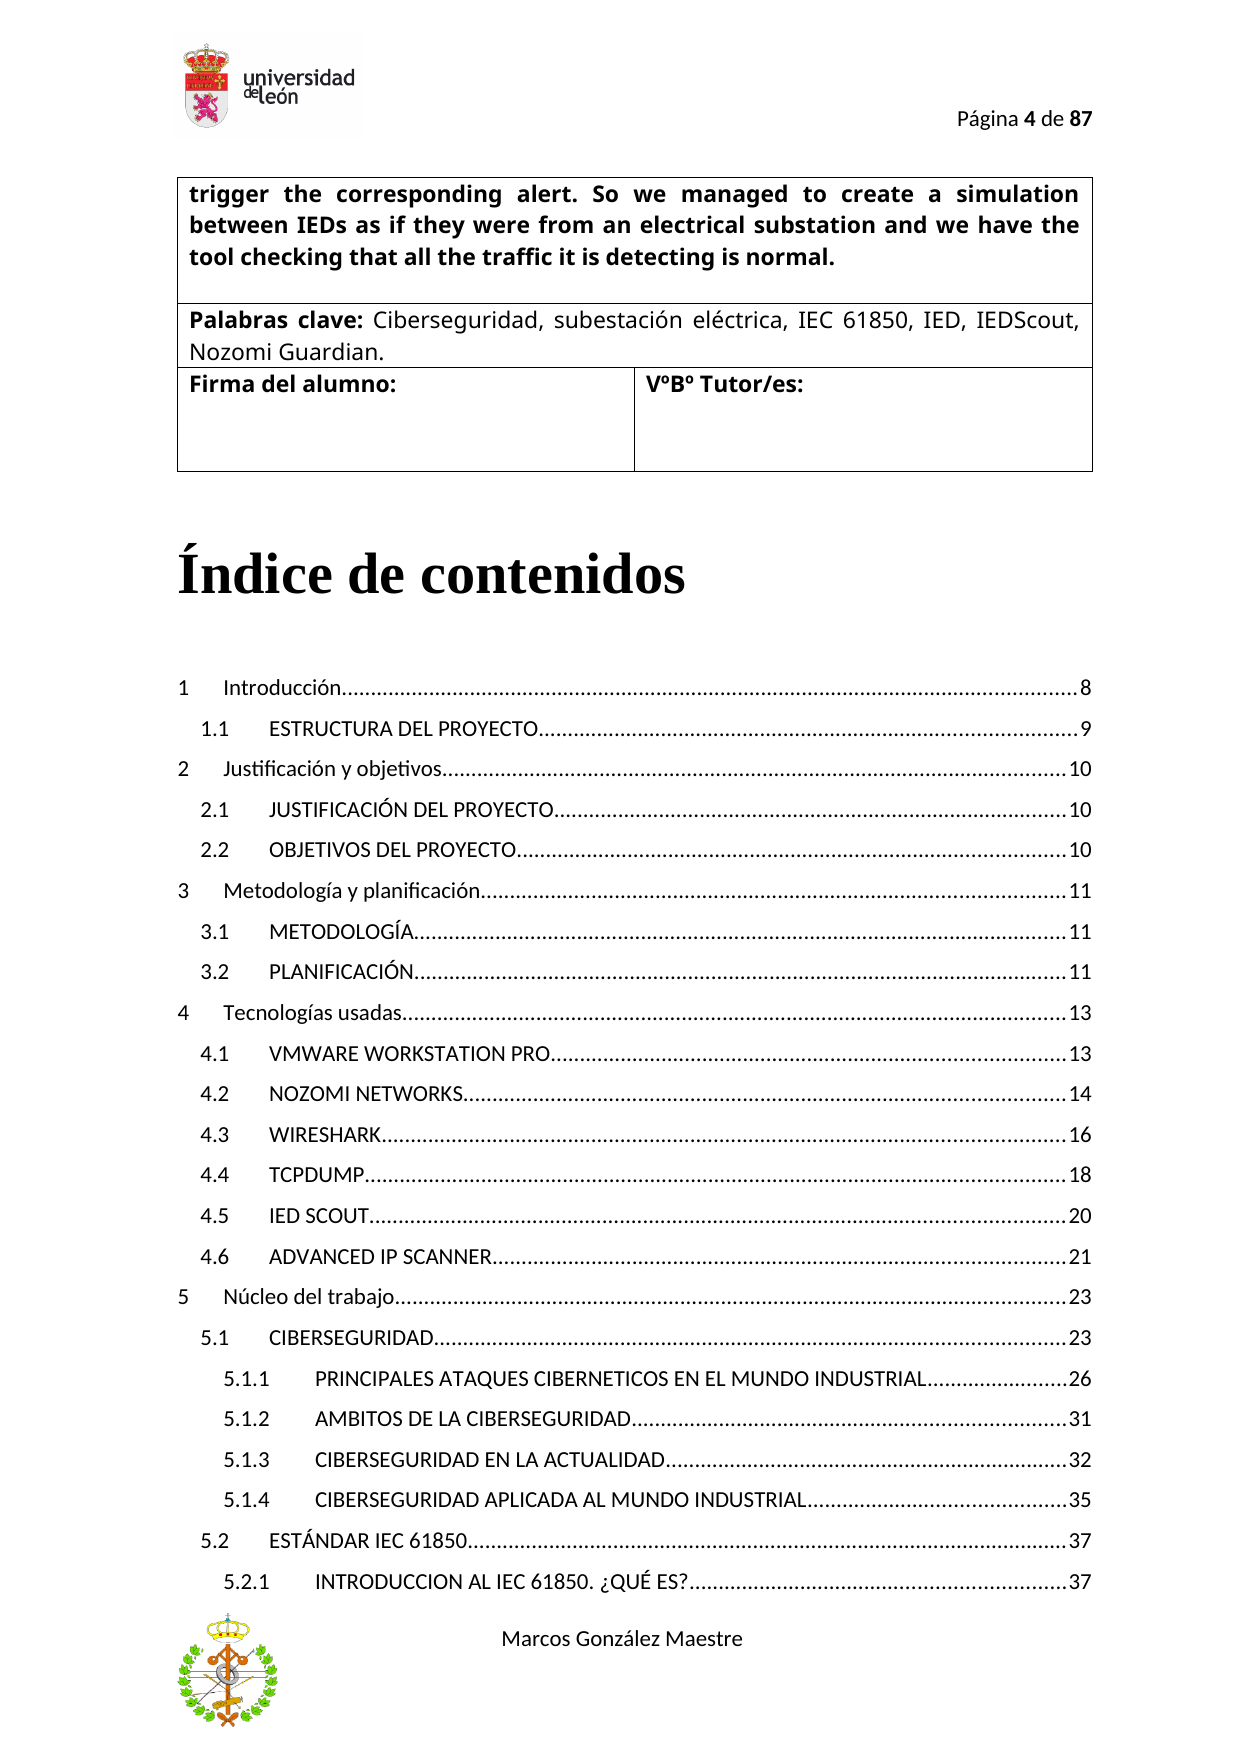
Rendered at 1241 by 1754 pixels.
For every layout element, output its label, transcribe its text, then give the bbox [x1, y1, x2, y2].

text 2.2 OBJETIVOS DEL PROYECTO 10 [200, 836, 1092, 863]
picture [172, 32, 365, 138]
text 1 Introducción 8 [177, 673, 1092, 701]
table_cell VºBº Tutor/es: [635, 368, 1092, 471]
text 5.2.1 INTRODUCCION AL IEC 61850. ¿QUÉ ES? 37 [223, 1567, 1092, 1595]
text 5.1.1 PRINCIPALES ATAQUES CIBERNETICOS EN EL MUNDO INDUSTRIAL 26 [223, 1364, 1092, 1392]
text 4.2 NOZOMI NETWORKS 14 [200, 1079, 1092, 1107]
text 4.4 TCPDUMP 18 [200, 1161, 1092, 1188]
text 3.1 METODOLOGÍA 11 [200, 917, 1092, 945]
text 3.2 PLANIFICACIÓN 11 [200, 957, 1092, 985]
text 4.5 IED SCOUT 20 [200, 1201, 1092, 1229]
text 5.1.2 AMBITOS DE LA CIBERSEGURIDAD 31 [223, 1404, 1092, 1432]
table_cell Palabras clave: Ciberseguridad, subestación eléctrica, IEC 61850, IED, IEDScout, Nozomi Guardian. [178, 304, 1092, 367]
picture [177, 1613, 278, 1727]
text 4.3 WIRESHARK 16 [200, 1120, 1092, 1148]
text 4.1 VMWARE WORKSTATION PRO 13 [200, 1039, 1092, 1067]
text 5.1 CIBERSEGURIDAD 23 [200, 1323, 1092, 1351]
text 4 Tecnologías usadas 13 [177, 998, 1092, 1026]
text 2.1 JUSTIFICACIÓN DEL PROYECTO 10 [200, 795, 1092, 823]
text 4.6 ADVANCED IP SCANNER 21 [200, 1242, 1092, 1270]
text 3 Metodología y planificación 11 [177, 876, 1092, 904]
text 5.2 ESTÁNDAR IEC 61850 37 [200, 1526, 1092, 1554]
text 5 Núcleo del trabajo 23 [177, 1282, 1092, 1310]
text 2 Justificación y objetivos 10 [177, 754, 1092, 782]
text 5.1.3 CIBERSEGURIDAD EN LA ACTUALIDAD 32 [223, 1445, 1092, 1473]
text 5.1.4 CIBERSEGURIDAD APLICADA AL MUNDO INDUSTRIAL 35 [223, 1486, 1092, 1513]
text Índice de contenidos [177, 539, 1092, 606]
text 1.1 ESTRUCTURA DEL PROYECTO 9 [200, 714, 1092, 742]
table_cell Firma del alumno: [178, 368, 634, 471]
